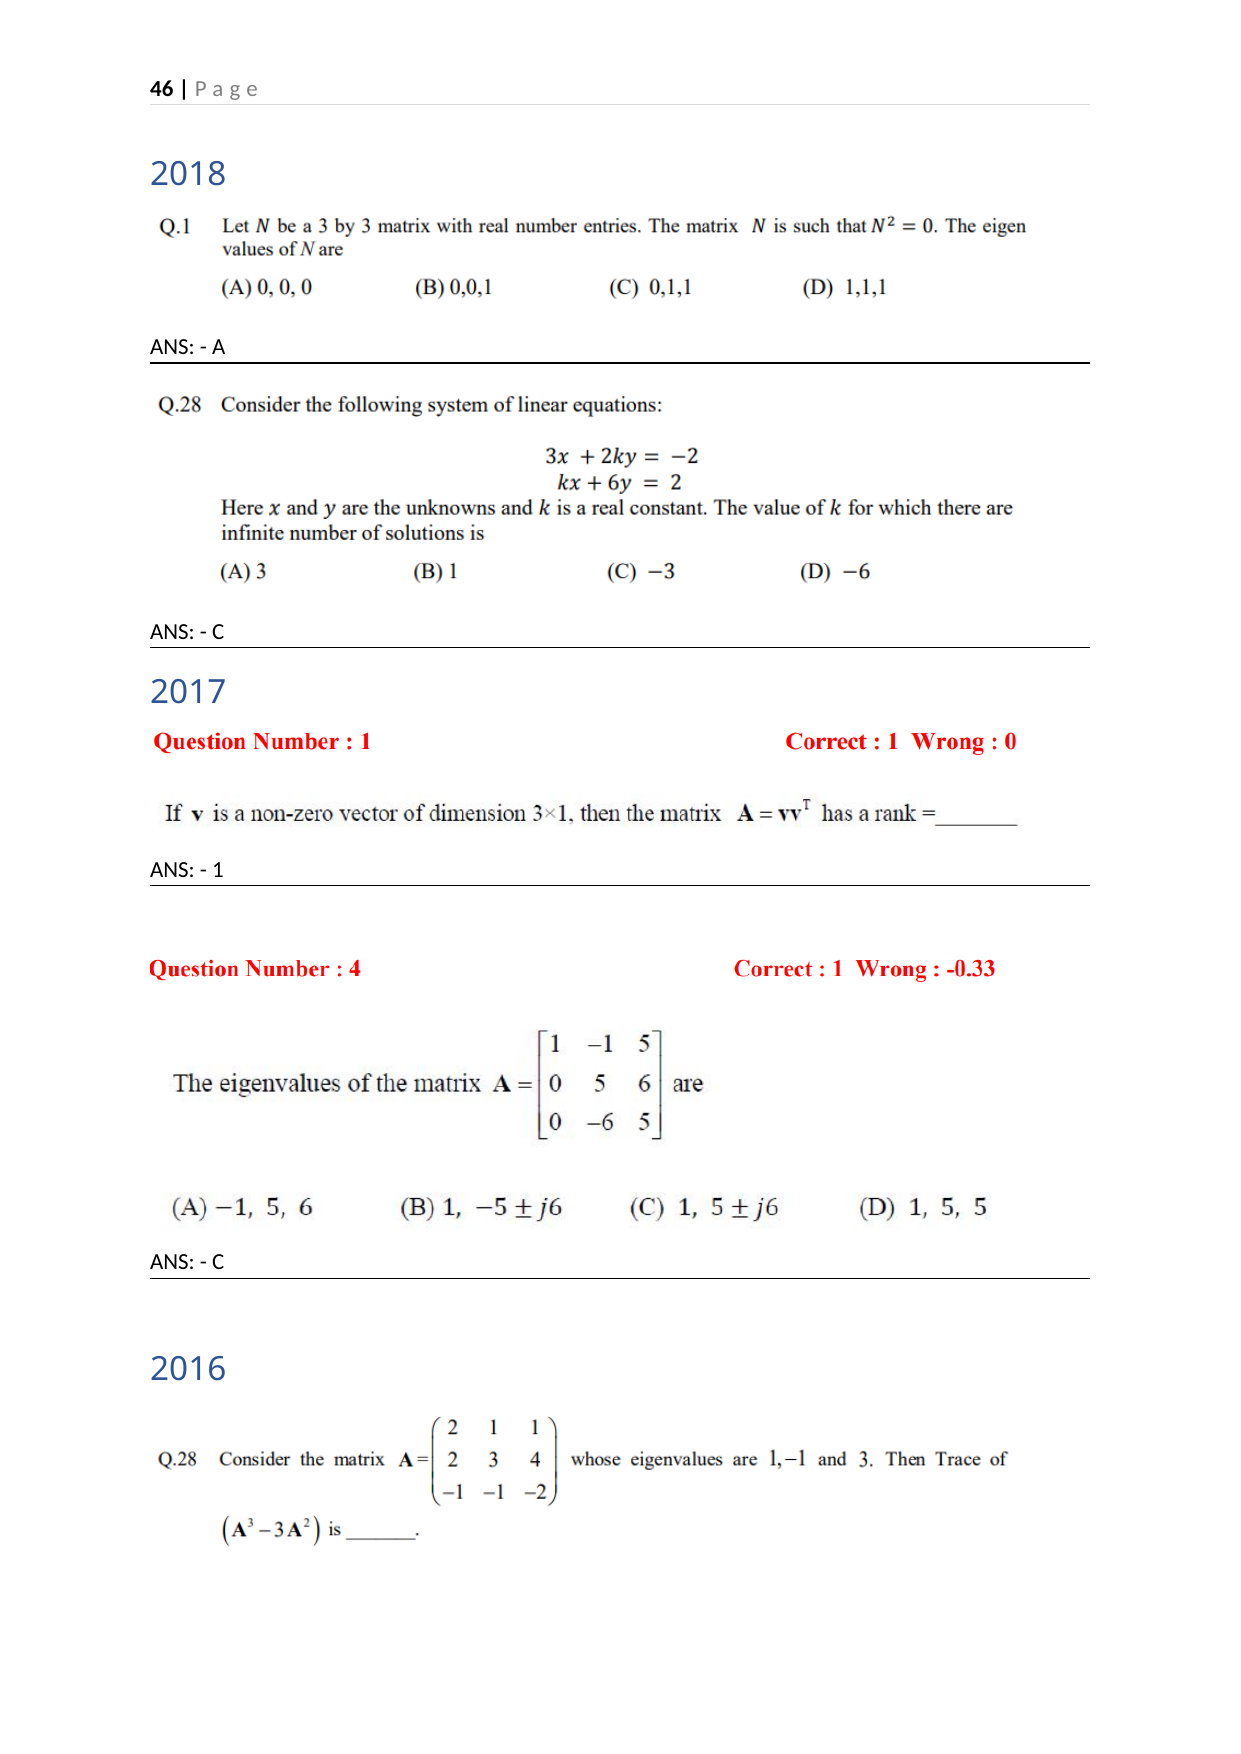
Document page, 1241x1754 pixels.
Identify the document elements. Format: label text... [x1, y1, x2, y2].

subtitle 2016 [150, 1345, 1090, 1390]
picture [150, 382, 1024, 598]
text ANS: - 1 [150, 855, 1090, 885]
subtitle 2018 [150, 150, 1090, 195]
text ANS: - C [150, 617, 1090, 647]
picture [150, 1402, 1016, 1559]
text ANS: - C [150, 1247, 1090, 1278]
text ANS: - A [150, 332, 1090, 362]
subtitle 2017 [150, 667, 1090, 713]
picture [150, 724, 1035, 836]
picture [150, 952, 1004, 1229]
picture [150, 207, 1038, 314]
